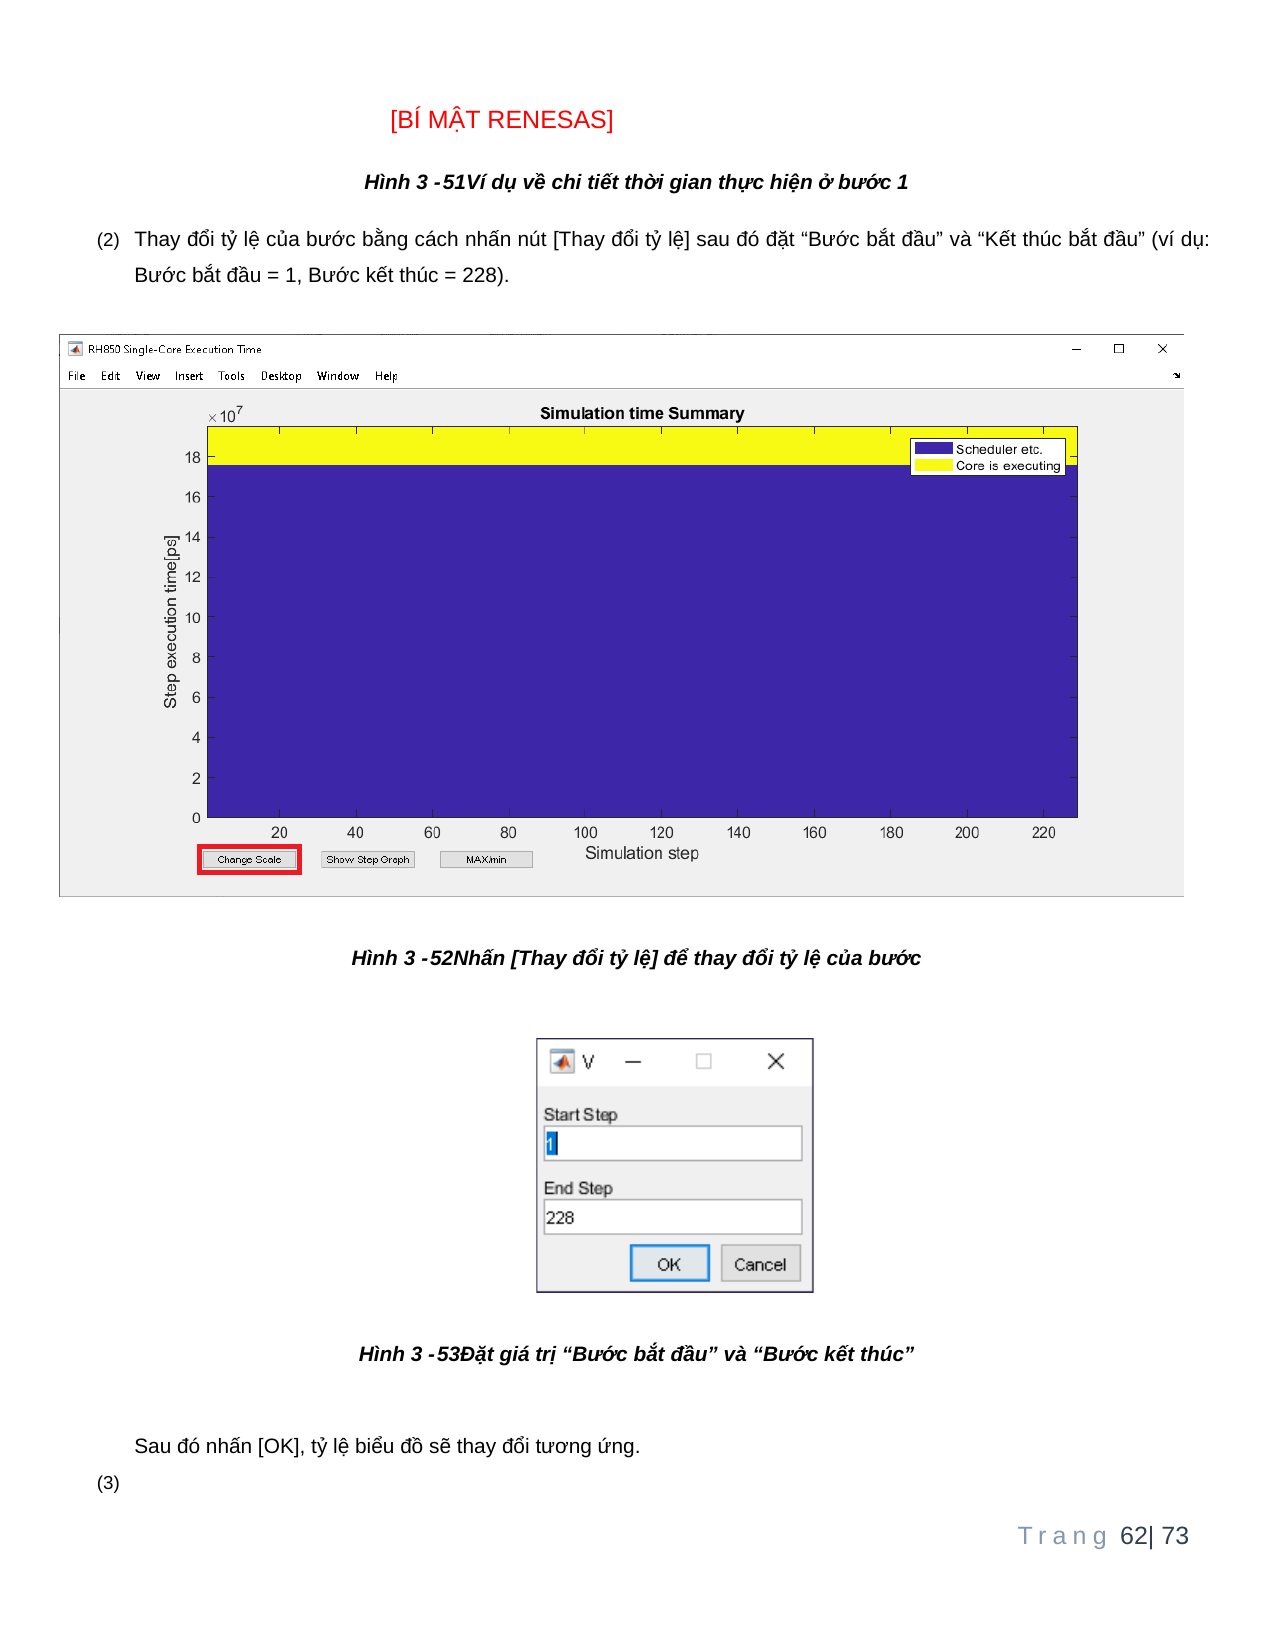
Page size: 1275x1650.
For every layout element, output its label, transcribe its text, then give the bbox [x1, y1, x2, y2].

picture [59, 334, 1184, 897]
picture [536, 1038, 814, 1293]
text Sau đó nhấn [OK], tỷ lệ biểu đồ sẽ thay đổi tương ứng. [134, 1434, 1216, 1458]
list Thay đổi tỷ lệ của bước bằng cách nhấn nút [Thay đổi tỷ lệ] sau đó đặt “Bước bắt đầu” và “Kết thúc bắt đầu” (ví dụ: Bước bắt đầu = 1, Bước kết thúc = 228). [97, 227, 1211, 286]
